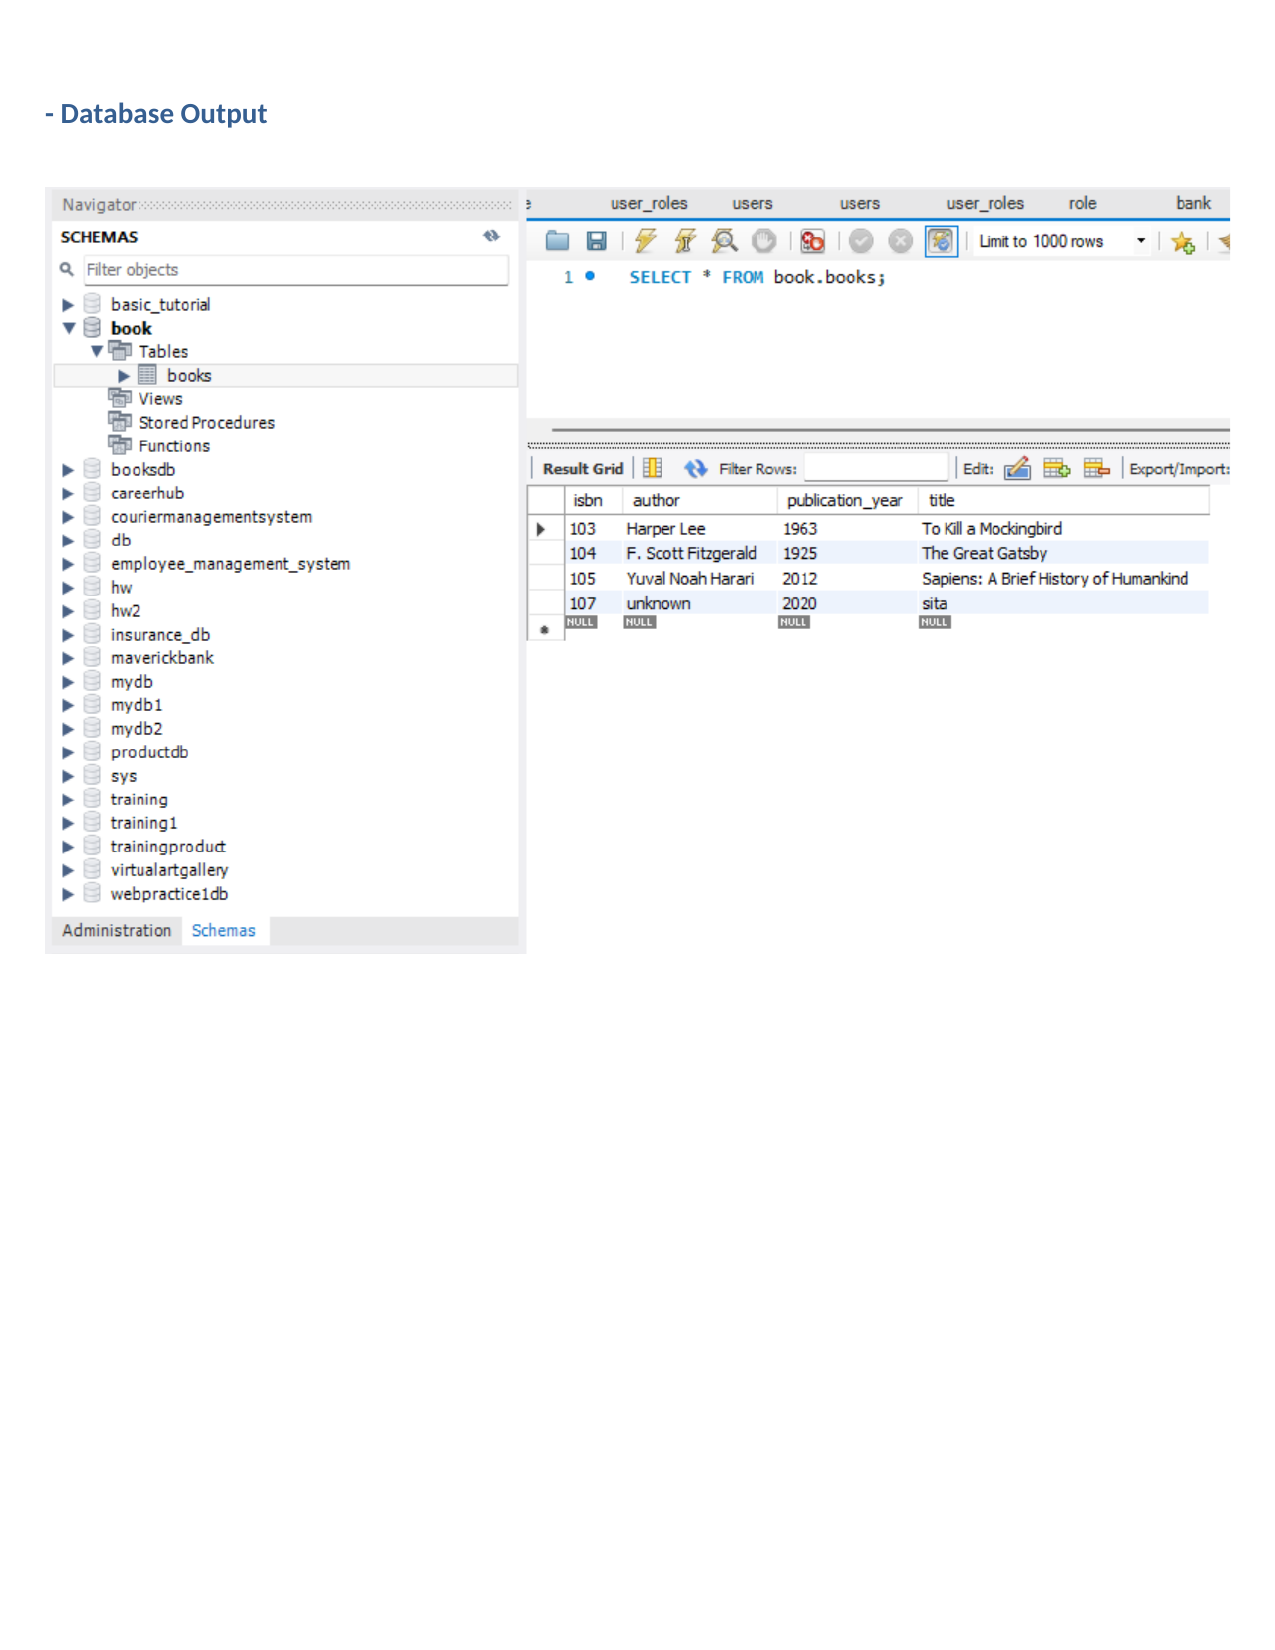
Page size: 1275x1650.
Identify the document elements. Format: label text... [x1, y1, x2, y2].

subtitle - Database Output [45, 95, 1230, 131]
picture [45, 187, 1230, 954]
